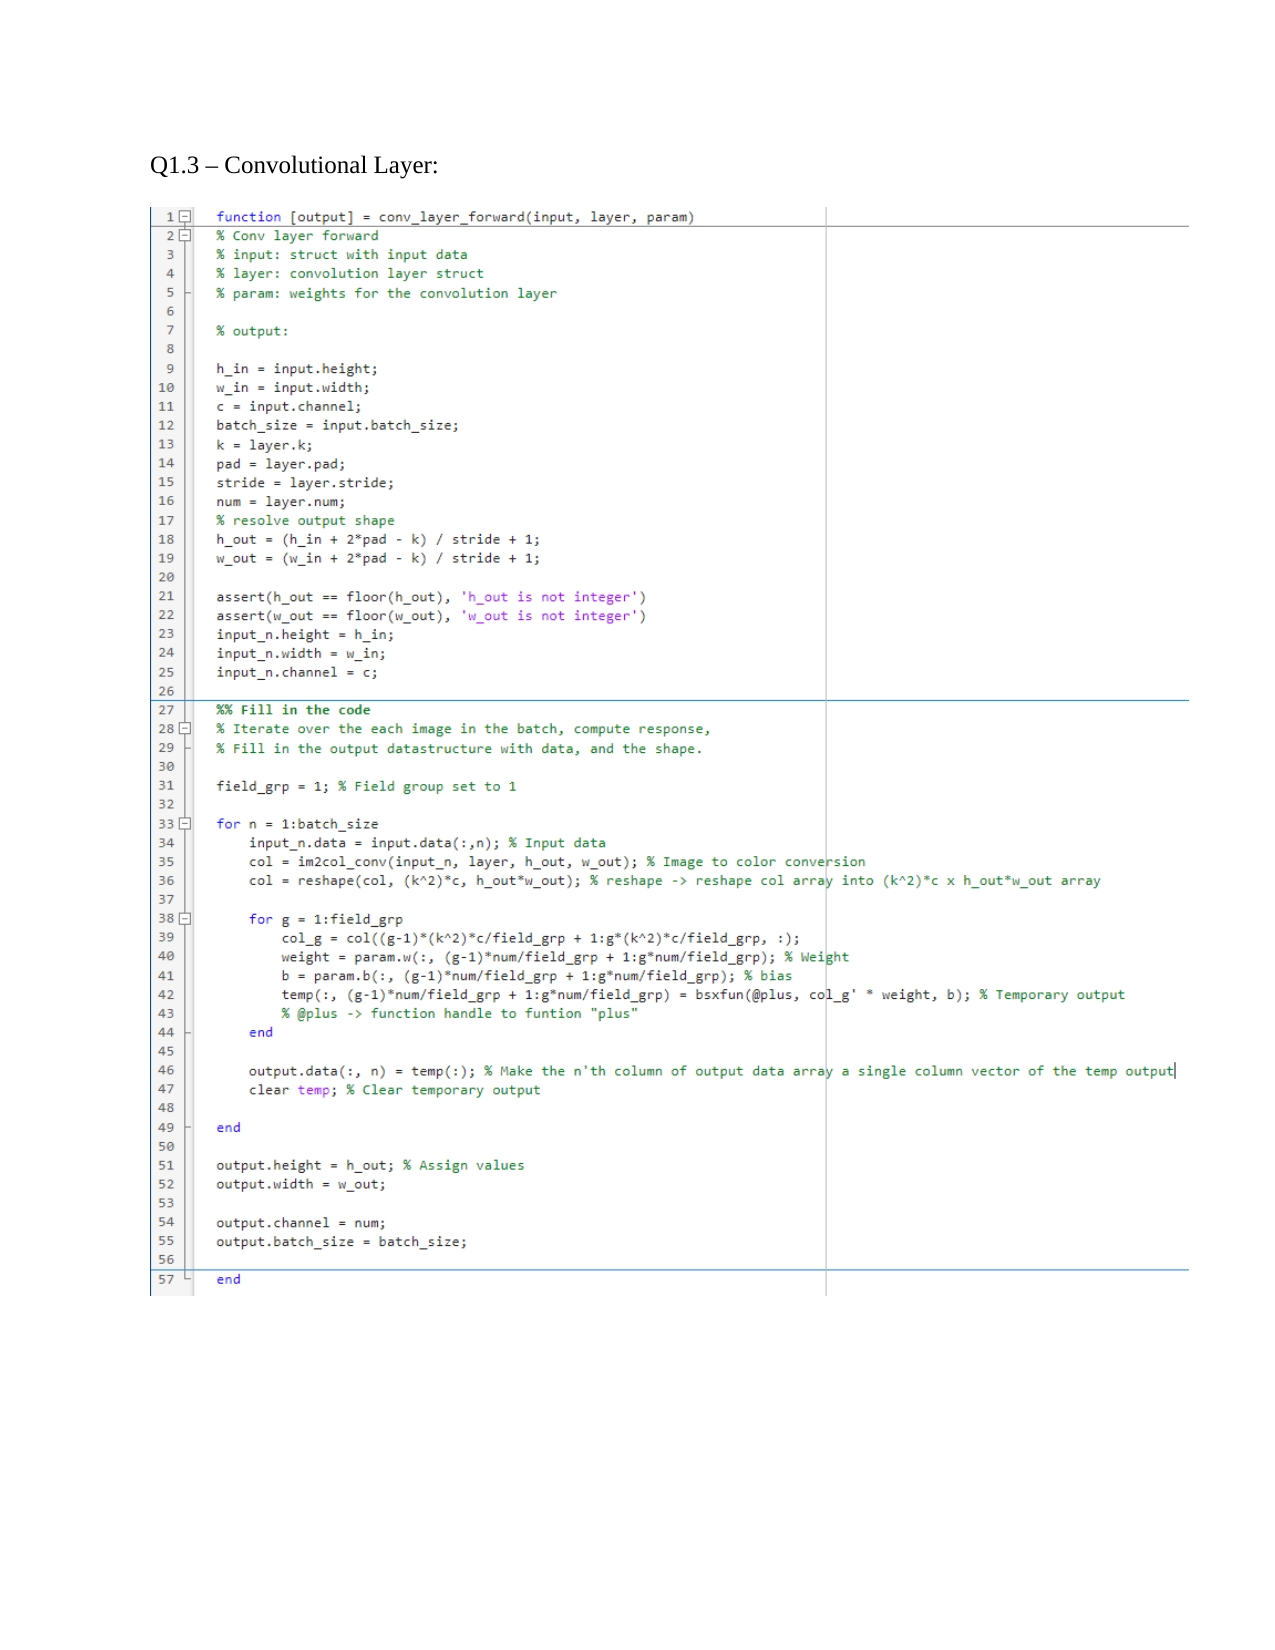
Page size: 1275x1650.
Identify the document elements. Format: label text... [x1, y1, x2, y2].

text Q1.3 – Convolutional Layer: [150, 150, 1125, 179]
picture [150, 207, 1189, 1296]
